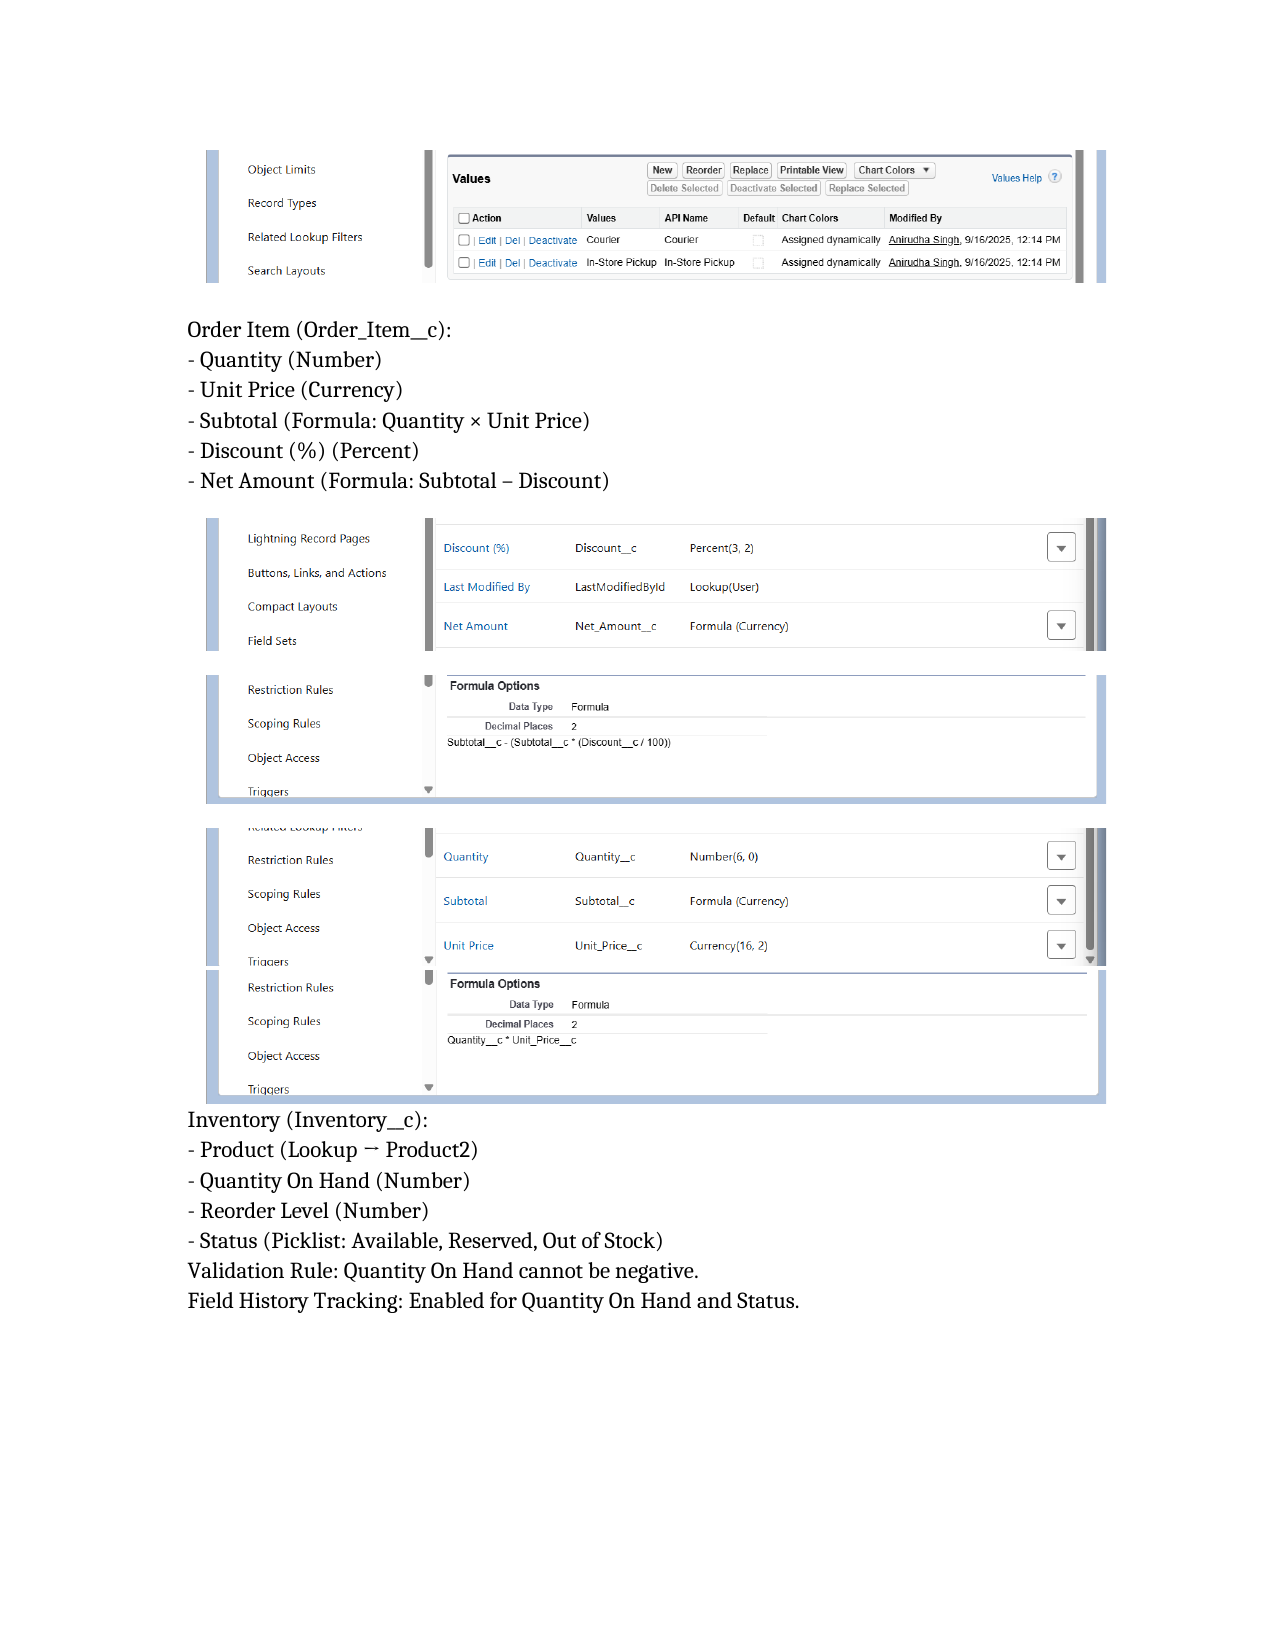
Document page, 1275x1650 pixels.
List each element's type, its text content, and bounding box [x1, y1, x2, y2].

picture [206, 828, 1107, 966]
picture [206, 970, 1107, 1104]
picture [206, 150, 1107, 283]
picture [206, 675, 1107, 804]
picture [206, 518, 1107, 651]
